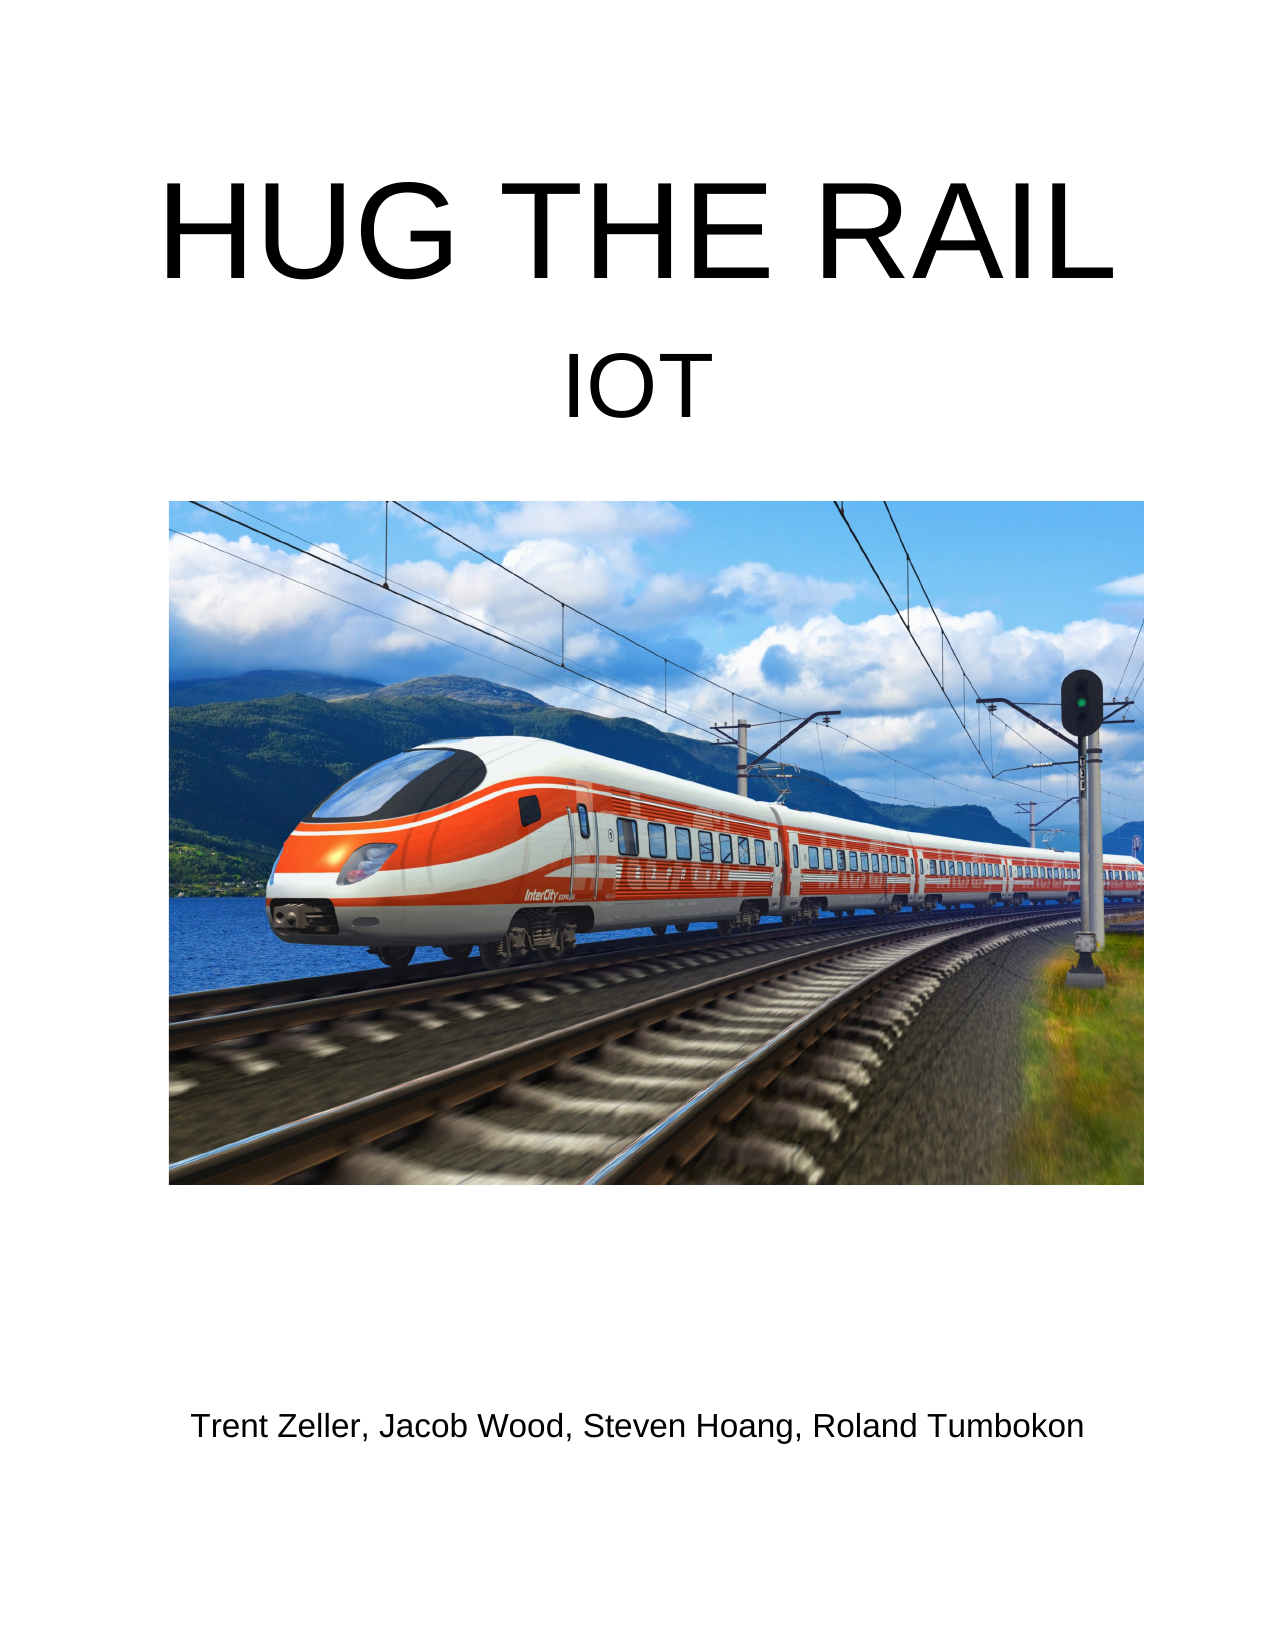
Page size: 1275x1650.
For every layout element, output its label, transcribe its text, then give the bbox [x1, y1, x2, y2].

text Trent Zeller, Jacob Wood, Steven Hoang, Roland Tumbokon [150, 1406, 1125, 1445]
text IOT [150, 332, 1125, 437]
picture [168, 501, 1144, 1185]
text HUG THE RAIL [150, 150, 1125, 308]
